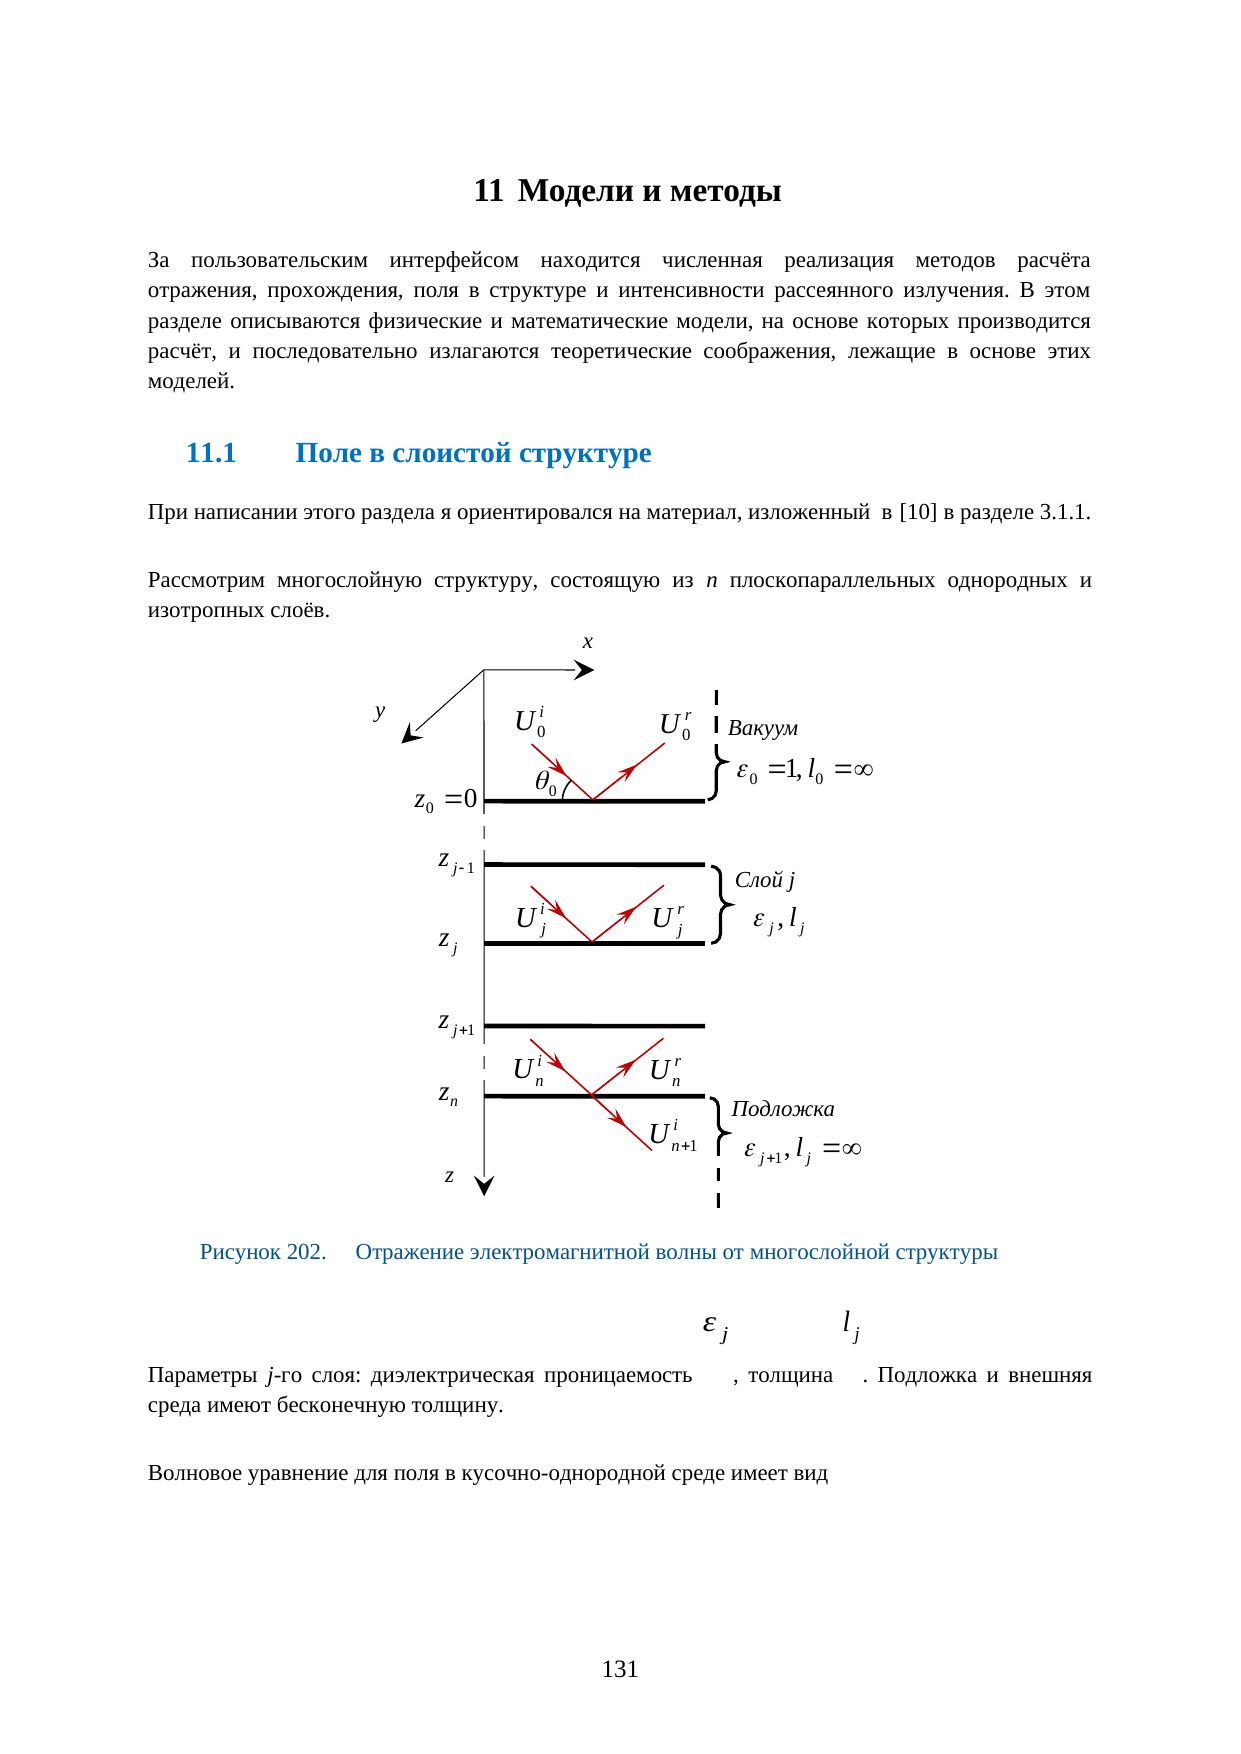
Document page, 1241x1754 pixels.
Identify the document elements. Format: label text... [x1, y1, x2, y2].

text Волновое уравнение для поля в кусочно-однородной среде имеет вид [148, 1459, 1093, 1485]
text Рассмотрим многослойную структуру, состоящую из n плоскопараллельных однородных и изотропных слоёв. [148, 566, 1093, 623]
subtitle Модели и методы [178, 170, 1093, 209]
subtitle Поле в слоистой структуре [155, 435, 1093, 468]
list Отражение электромагнитной волны от многослойной структуры [178, 664, 1093, 1264]
text Параметры j-го слоя: диэлектрическая проницаемость , толщина . Подложка и внешняя среда имеют бесконечную толщину. [148, 1306, 1093, 1417]
text При написании этого раздела я ориентировался на материал, изложенный в [10] в разделе 3.1.1. [148, 498, 1093, 525]
text За пользовательским интерфейсом находится численная реализация методов расчёта отражения, прохождения, поля в структуре и интенсивности рассеянного излучения. В этом разделе описываются физические и математические модели, на основе которых производится расчёт, и последовательно излагаются теоретические соображения, лежащие в основе этих моделей. [148, 246, 1093, 393]
